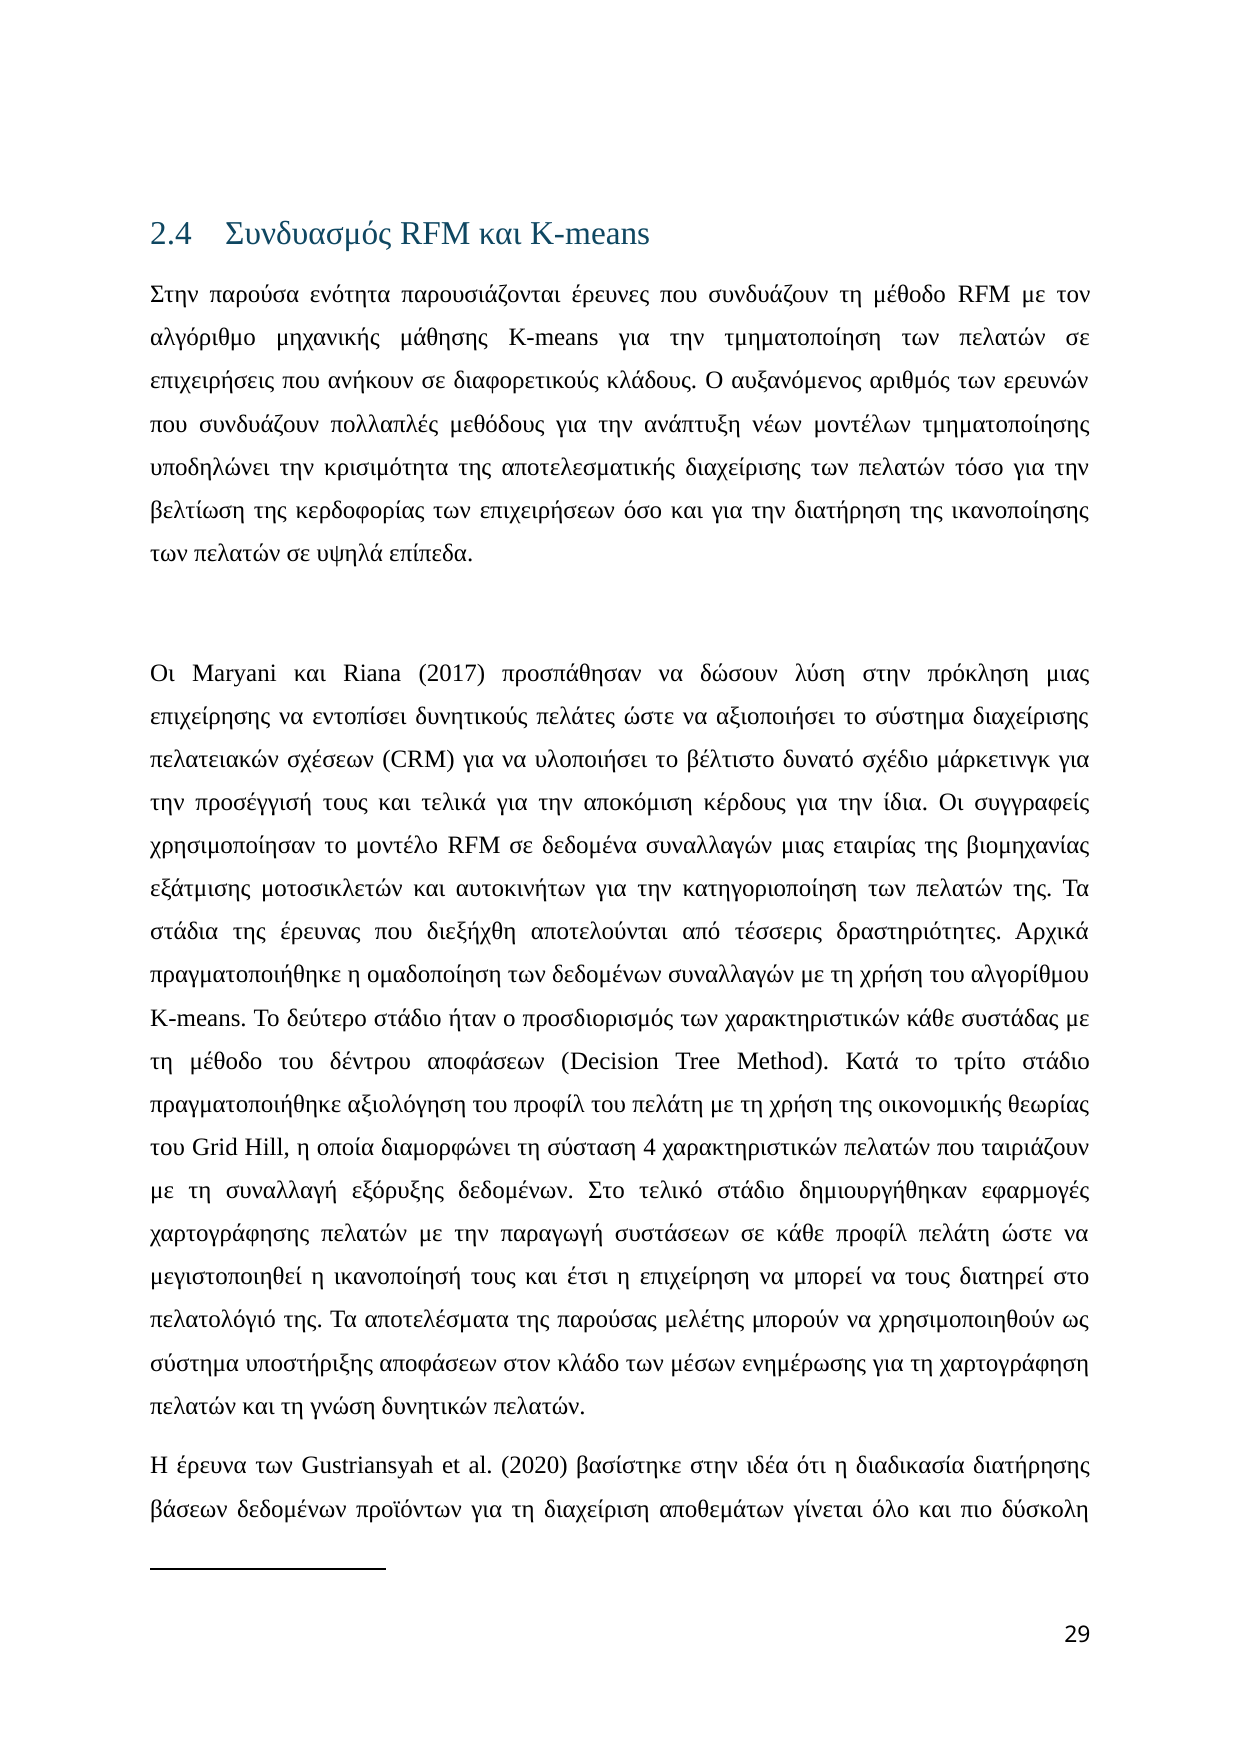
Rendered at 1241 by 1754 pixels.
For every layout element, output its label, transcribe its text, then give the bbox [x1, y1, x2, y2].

text Στην παρούσα ενότητα παρουσιάζονται έρευνες που συνδυάζουν τη μέθοδο RFM με τον αλγόριθμο μηχανικής μάθησης K-means για την τμηματοποίηση των πελατών σε επιχειρήσεις που ανήκουν σε διαφορετικούς κλάδους. Ο αυξανόμενος αριθμός των ερευνών που συνδυάζουν πολλαπλές μεθόδους για την ανάπτυξη νέων μοντέλων τμηματοποίησης υποδηλώνει την κρισιμότητα της αποτελεσματικής διαχείρισης των πελατών τόσο για την βελτίωση της κερδοφορίας των επιχειρήσεων όσο και για την διατήρηση της ικανοποίησης των πελατών σε υψηλά επίπεδα. [150, 279, 1090, 567]
subtitle Συνδυασμός RFM και K-means [150, 213, 1090, 252]
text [150, 1451, 1090, 1522]
text Οι Maryani και Riana (2017) προσπάθησαν να δώσουν λύση στην πρόκληση μιας επιχείρησης να εντοπίσει δυνητικούς πελάτες ώστε να αξιοποιήσει το σύστημα διαχείρισης πελατειακών σχέσεων (CRM) για να υλοποιήσει το βέλτιστο δυνατό σχέδιο μάρκετινγκ για την προσέγγισή τους και τελικά για την αποκόμιση κέρδους για την ίδια. Οι συγγραφείς χρησιμοποίησαν το μοντέλο RFM σε δεδομένα συναλλαγών μιας εταιρίας της βιομηχανίας εξάτμισης μοτοσικλετών και αυτοκινήτων για την κατηγοριοποίηση των πελατών της. Τα στάδια της έρευνας που διεξήχθη αποτελούνται από τέσσερις δραστηριότητες. Αρχικά πραγματοποιήθηκε η ομαδοποίηση των δεδομένων συναλλαγών με τη χρήση του αλγορίθμου K-means. Το δεύτερο στάδιο ήταν ο προσδιορισμός των χαρακτηριστικών κάθε συστάδας με τη μέθοδο του δέντρου αποφάσεων (Decision Tree Method). Κατά το τρίτο στάδιο πραγματοποιήθηκε αξιολόγηση του προφίλ του πελάτη με τη χρήση της οικονομικής θεωρίας του Grid Hill, η οποία διαμορφώνει τη σύσταση 4 χαρακτηριστικών πελατών που ταιριάζουν με τη συναλλαγή εξόρυξης δεδομένων. Στο τελικό στάδιο δημιουργήθηκαν εφαρμογές χαρτογράφησης πελατών με την παραγωγή συστάσεων σε κάθε προφίλ πελάτη ώστε να μεγιστοποιηθεί η ικανοποίησή τους και έτσι η επιχείρηση να μπορεί να τους διατηρεί στο πελατολόγιό της. Τα αποτελέσματα της παρούσας μελέτης μπορούν να χρησιμοποιηθούν ως σύστημα υποστήριξης αποφάσεων στον κλάδο των μέσων ενημέρωσης για τη χαρτογράφηση πελατών και τη γνώση δυνητικών πελατών. [150, 658, 1090, 1419]
